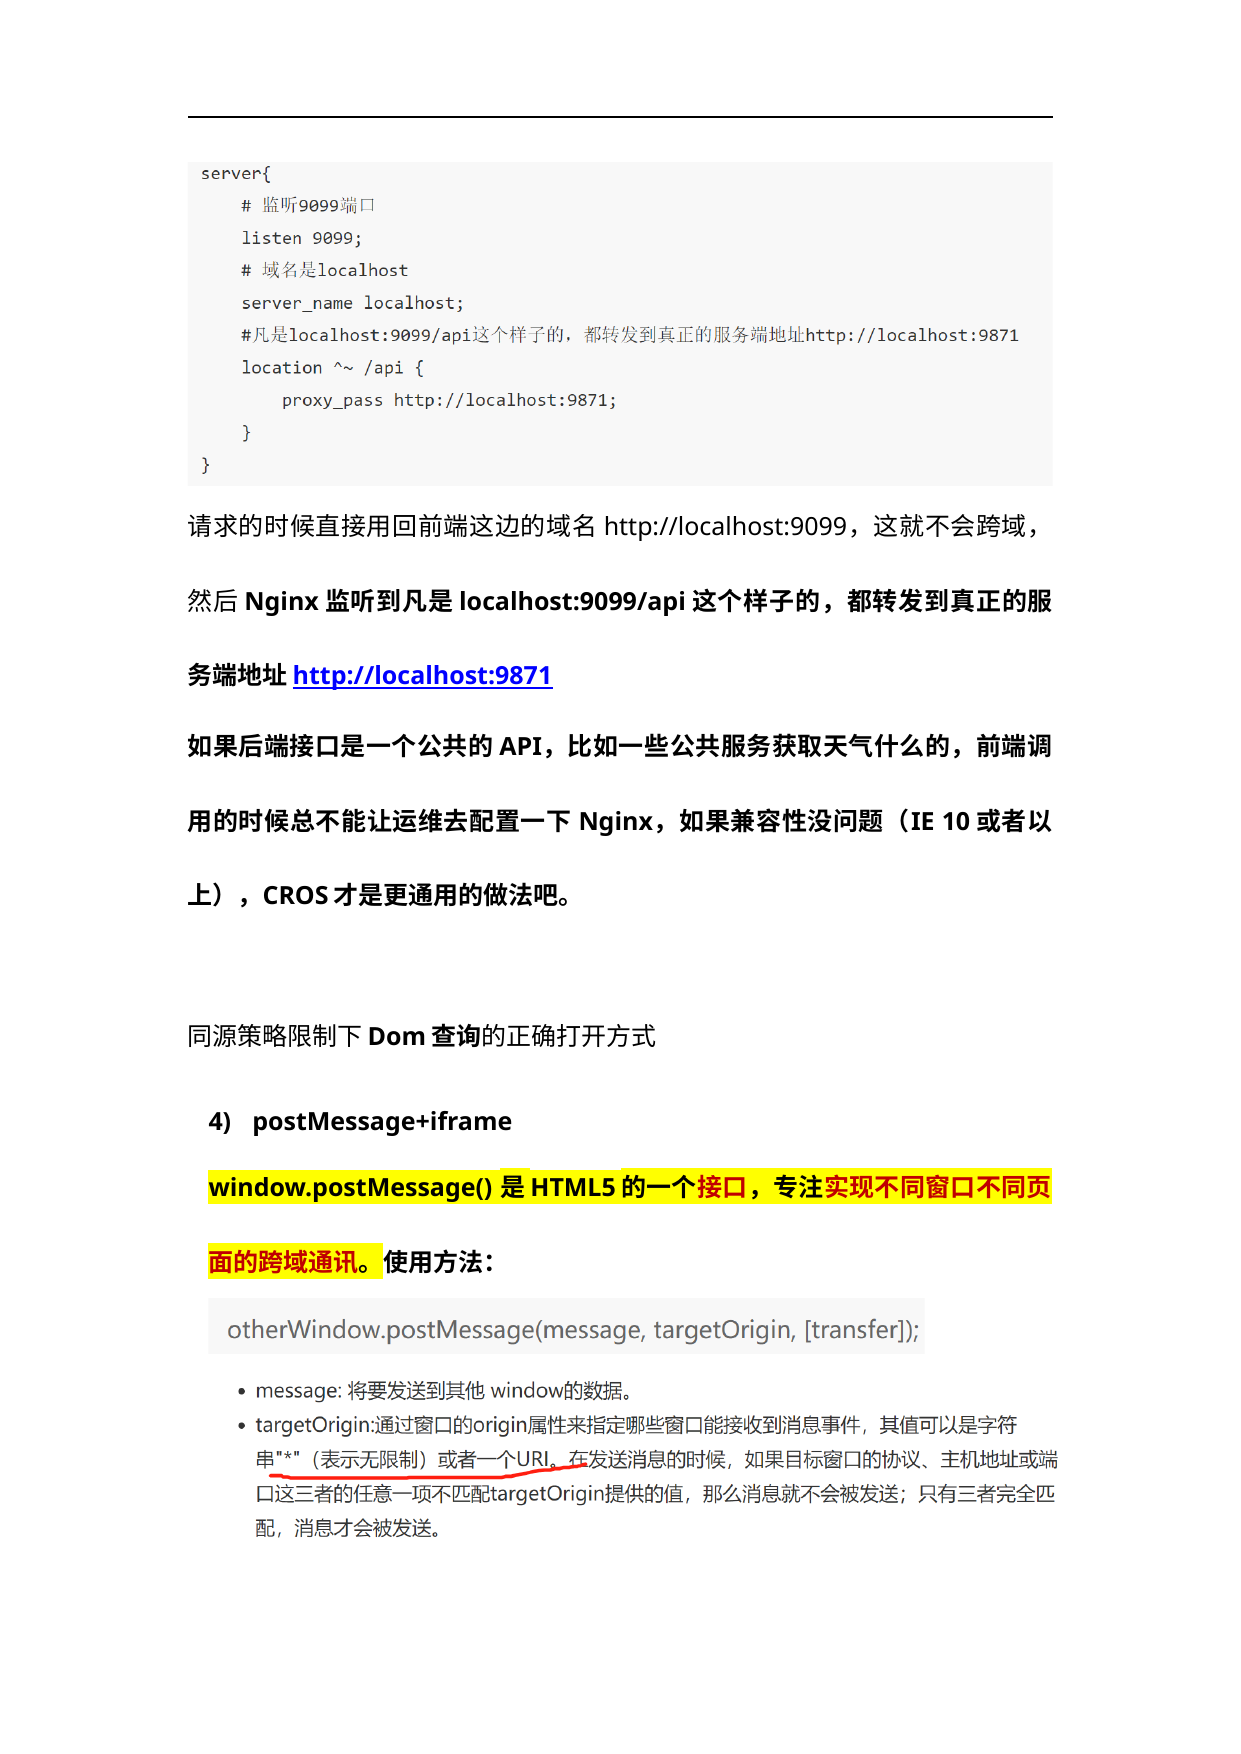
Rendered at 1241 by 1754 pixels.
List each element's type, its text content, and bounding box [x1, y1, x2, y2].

text 同源策略限制下Dom查询的正确打开方式 [187, 1002, 1053, 1067]
picture [208, 1298, 925, 1354]
picture [187, 162, 1053, 486]
text 如果后端接口是一个公共的API，比如一些公共服务获取天气什么的，前端调用的时候总不能让运维去配置一下Nginx，如果兼容性没问题（IE 10或者以上），CROS才是更通用的做法吧。 [187, 712, 1053, 926]
text window.postMessage() 是HTML5的一个接口，专注实现不同窗口不同页面的跨域通讯。使用方法： [208, 1153, 1053, 1293]
text 请求的时候直接用回前端这边的域名http://localhost:9099，这就不会跨域，然后Nginx监听到凡是localhost:9099/api这个样子的，都转发到真正的服务端地址http://localhost:9871 [187, 492, 1053, 706]
subtitle postMessage+iframe [208, 1088, 1053, 1153]
picture [208, 1368, 1074, 1538]
